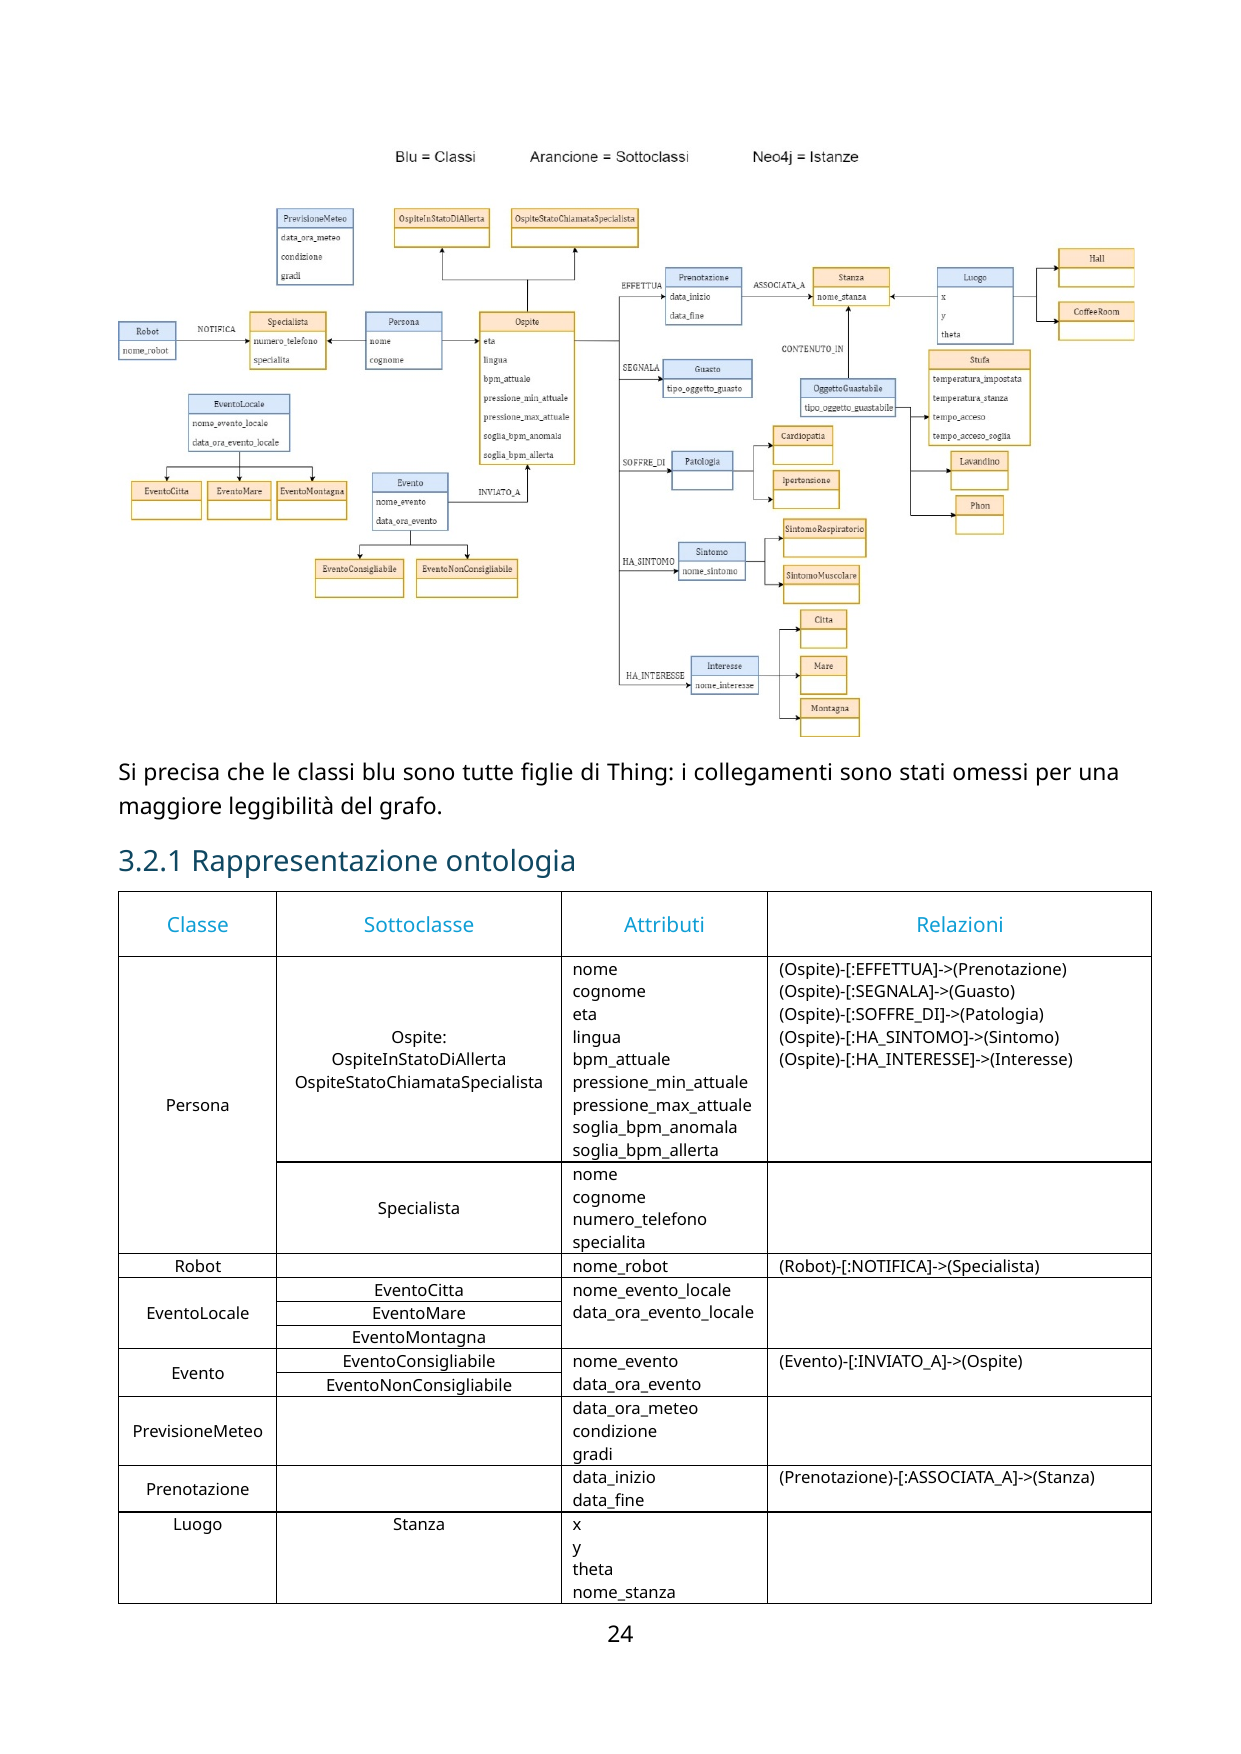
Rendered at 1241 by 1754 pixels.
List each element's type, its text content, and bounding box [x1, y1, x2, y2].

table_cell nome_evento data_ora_evento [562, 1349, 767, 1396]
table_cell x y theta nome_stanza [562, 1513, 767, 1603]
table_cell (Ospite)-[:EFFETTUA]->(Prenotazione) (Ospite)-[:SEGNALA]->(Guasto) (Ospite)-[:SOFFRE_DI]->(Patologia) (Ospite)-[:HA_SINTOMO]->(Sintomo) (Ospite)-[:HA_INTERESSE]->(Interesse) [768, 957, 1151, 1161]
table_header Sottoclasse [277, 892, 561, 956]
table_cell Robot [119, 1254, 276, 1277]
table_cell Luogo [119, 1513, 276, 1603]
table_cell (Prenotazione)-[:ASSOCIATA_A]->(Stanza) [768, 1466, 1151, 1511]
table_cell EventoLocale [119, 1278, 276, 1348]
table_cell [768, 1513, 1151, 1603]
table_cell [768, 1278, 1151, 1348]
table_cell [768, 1163, 1151, 1253]
table_cell [277, 1254, 561, 1277]
table_cell Stanza [277, 1513, 561, 1603]
table_cell (Robot)-[:NOTIFICA]->(Specialista) [768, 1254, 1151, 1277]
table_header Attributi [562, 892, 767, 956]
table_cell EventoMontagna [277, 1326, 561, 1348]
table_cell nome cognome eta lingua bpm_attuale pressione_min_attuale pressione_max_attuale soglia_bpm_anomala soglia_bpm_allerta [562, 957, 767, 1161]
table_cell EventoMare [277, 1302, 561, 1324]
table_cell Specialista [277, 1163, 561, 1253]
table_cell [768, 1397, 1151, 1465]
picture [118, 147, 1135, 737]
table_cell [277, 1397, 561, 1465]
table_cell EventoConsigliabile [277, 1349, 561, 1372]
table_cell nome_robot [562, 1254, 767, 1277]
table_cell [277, 1466, 561, 1511]
table_cell (Evento)-[:INVIATO_A]->(Ospite) [768, 1349, 1151, 1396]
table_cell Evento [119, 1349, 276, 1396]
table_cell Persona [119, 957, 276, 1253]
table_header Classe [119, 892, 276, 956]
table_cell Ospite: OspiteInStatoDiAllerta OspiteStatoChiamataSpecialista [277, 957, 561, 1161]
subtitle 3.2.1 Rappresentazione ontologia [118, 840, 1122, 880]
table_cell PrevisioneMeteo [119, 1397, 276, 1465]
table_cell data_inizio data_fine [562, 1466, 767, 1511]
table_cell data_ora_meteo condizione gradi [562, 1397, 767, 1465]
table_cell EventoNonConsigliabile [277, 1373, 561, 1396]
text Si precisa che le classi blu sono tutte figlie di Thing: i collegamenti sono stati omessi per una maggiore leggibilità del grafo. [118, 756, 1122, 821]
table_cell Prenotazione [119, 1466, 276, 1511]
table_cell EventoCitta [277, 1278, 561, 1301]
table_cell nome cognome numero_telefono specialita [562, 1163, 767, 1253]
table_header Relazioni [768, 892, 1151, 956]
table_cell nome_evento_locale data_ora_evento_locale [562, 1278, 767, 1348]
